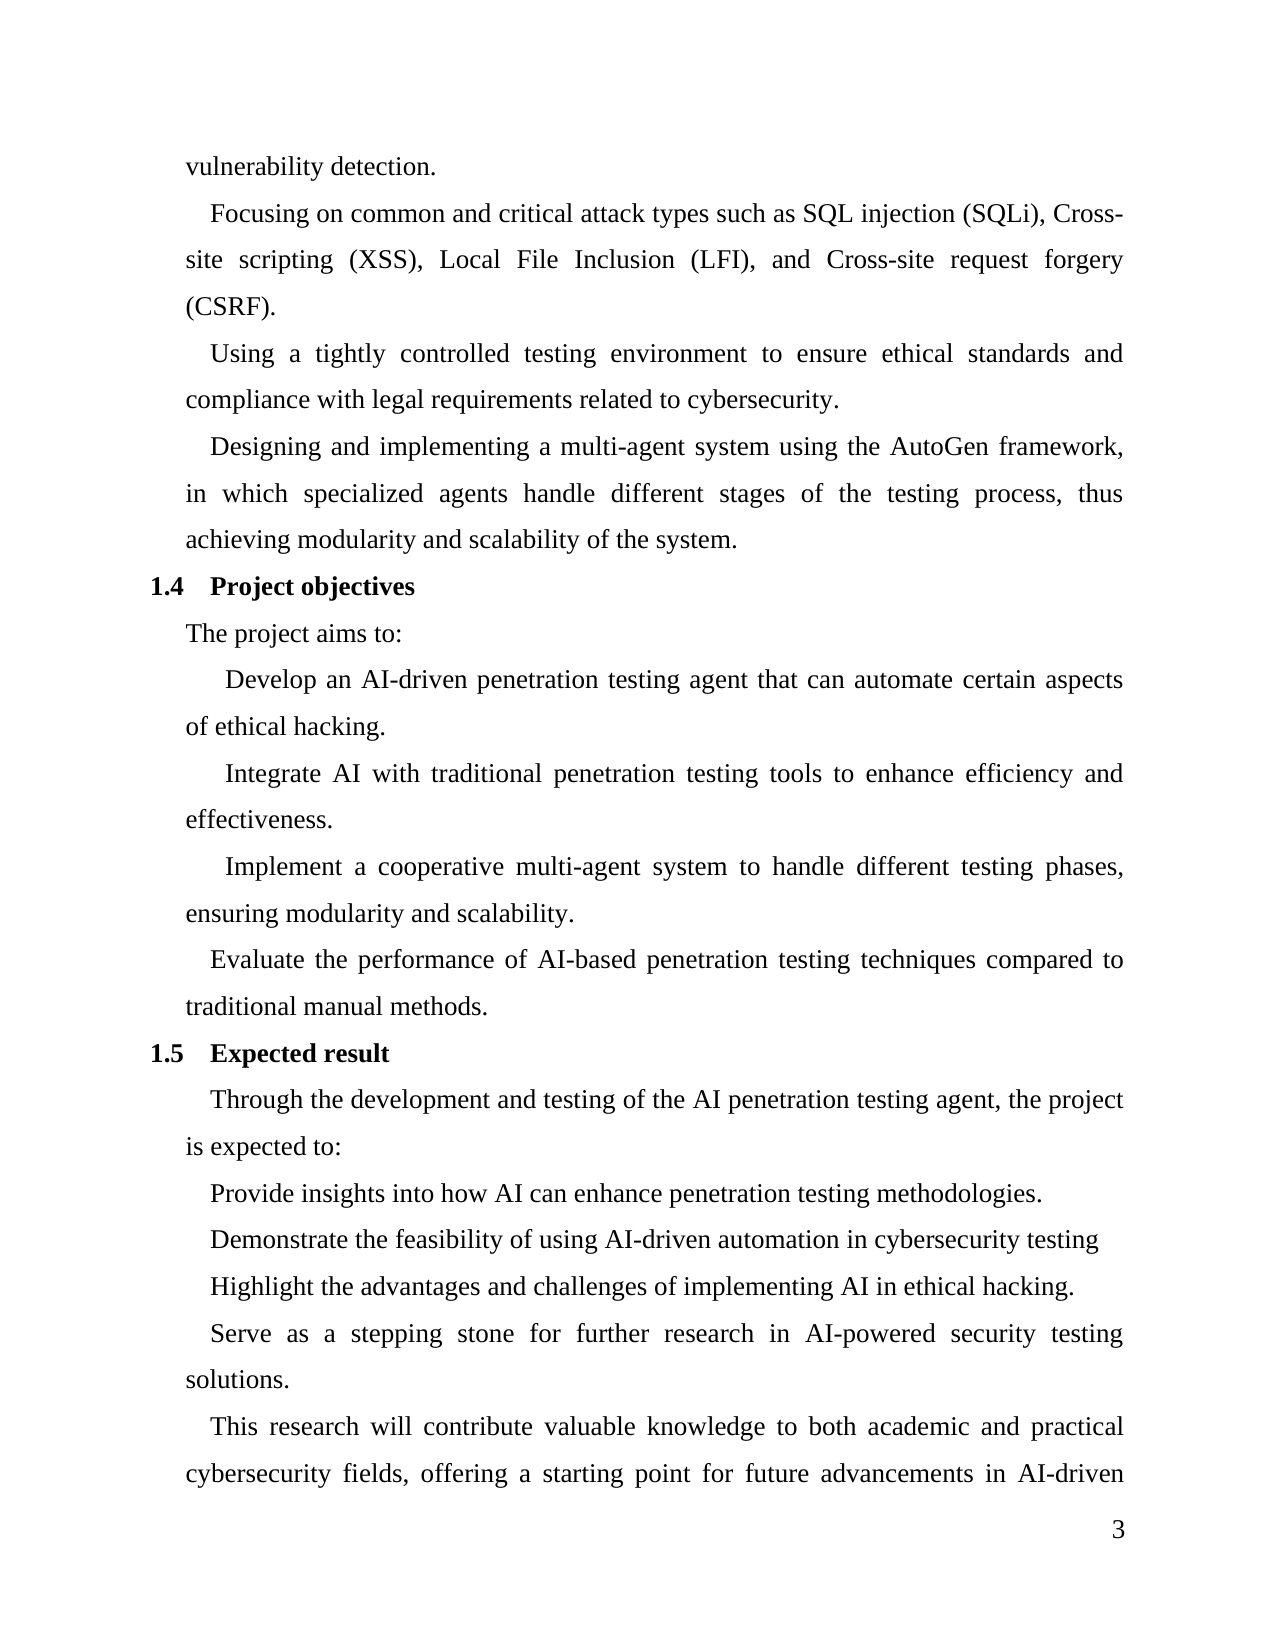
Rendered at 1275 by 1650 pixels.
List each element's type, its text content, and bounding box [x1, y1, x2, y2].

text Highlight the advantages and challenges of implementing AI in ethical hacking. [185, 1270, 1125, 1301]
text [185, 1410, 1125, 1488]
text Develop an AI-driven penetration testing agent that can automate certain aspects of ethical hacking. [185, 663, 1125, 741]
text Serve as a stepping stone for further research in AI-powered security testing solutions. [185, 1317, 1125, 1394]
subtitle Project objectives [150, 570, 1125, 601]
text Using a tightly controlled testing environment to ensure ethical standards and compliance with legal requirements related to cybersecurity. [185, 337, 1125, 414]
text Integrate AI with traditional penetration testing tools to enhance efficiency and effectiveness. [185, 757, 1125, 834]
subtitle Expected result [150, 1037, 1125, 1068]
text Evaluate the performance of AI-based penetration testing techniques compared to traditional manual methods. [185, 943, 1125, 1021]
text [185, 150, 1125, 181]
text Demonstrate the feasibility of using AI-driven automation in cybersecurity testing [185, 1223, 1125, 1254]
text Focusing on common and critical attack types such as SQL injection (SQLi), Cross-site scripting (XSS), Local File Inclusion (LFI), and Cross-site request forgery (CSRF). [185, 197, 1125, 321]
text Provide insights into how AI can enhance penetration testing methodologies. [185, 1177, 1125, 1208]
text Implement a cooperative multi-agent system to handle different testing phases, ensuring modularity and scalability. [185, 850, 1125, 928]
text Through the development and testing of the AI penetration testing agent, the project is expected to: [185, 1083, 1125, 1161]
text The project aims to: [185, 617, 1125, 648]
text Designing and implementing a multi-agent system using the AutoGen framework, in which specialized agents handle different stages of the testing process, thus achieving modularity and scalability of the system. [185, 430, 1125, 554]
